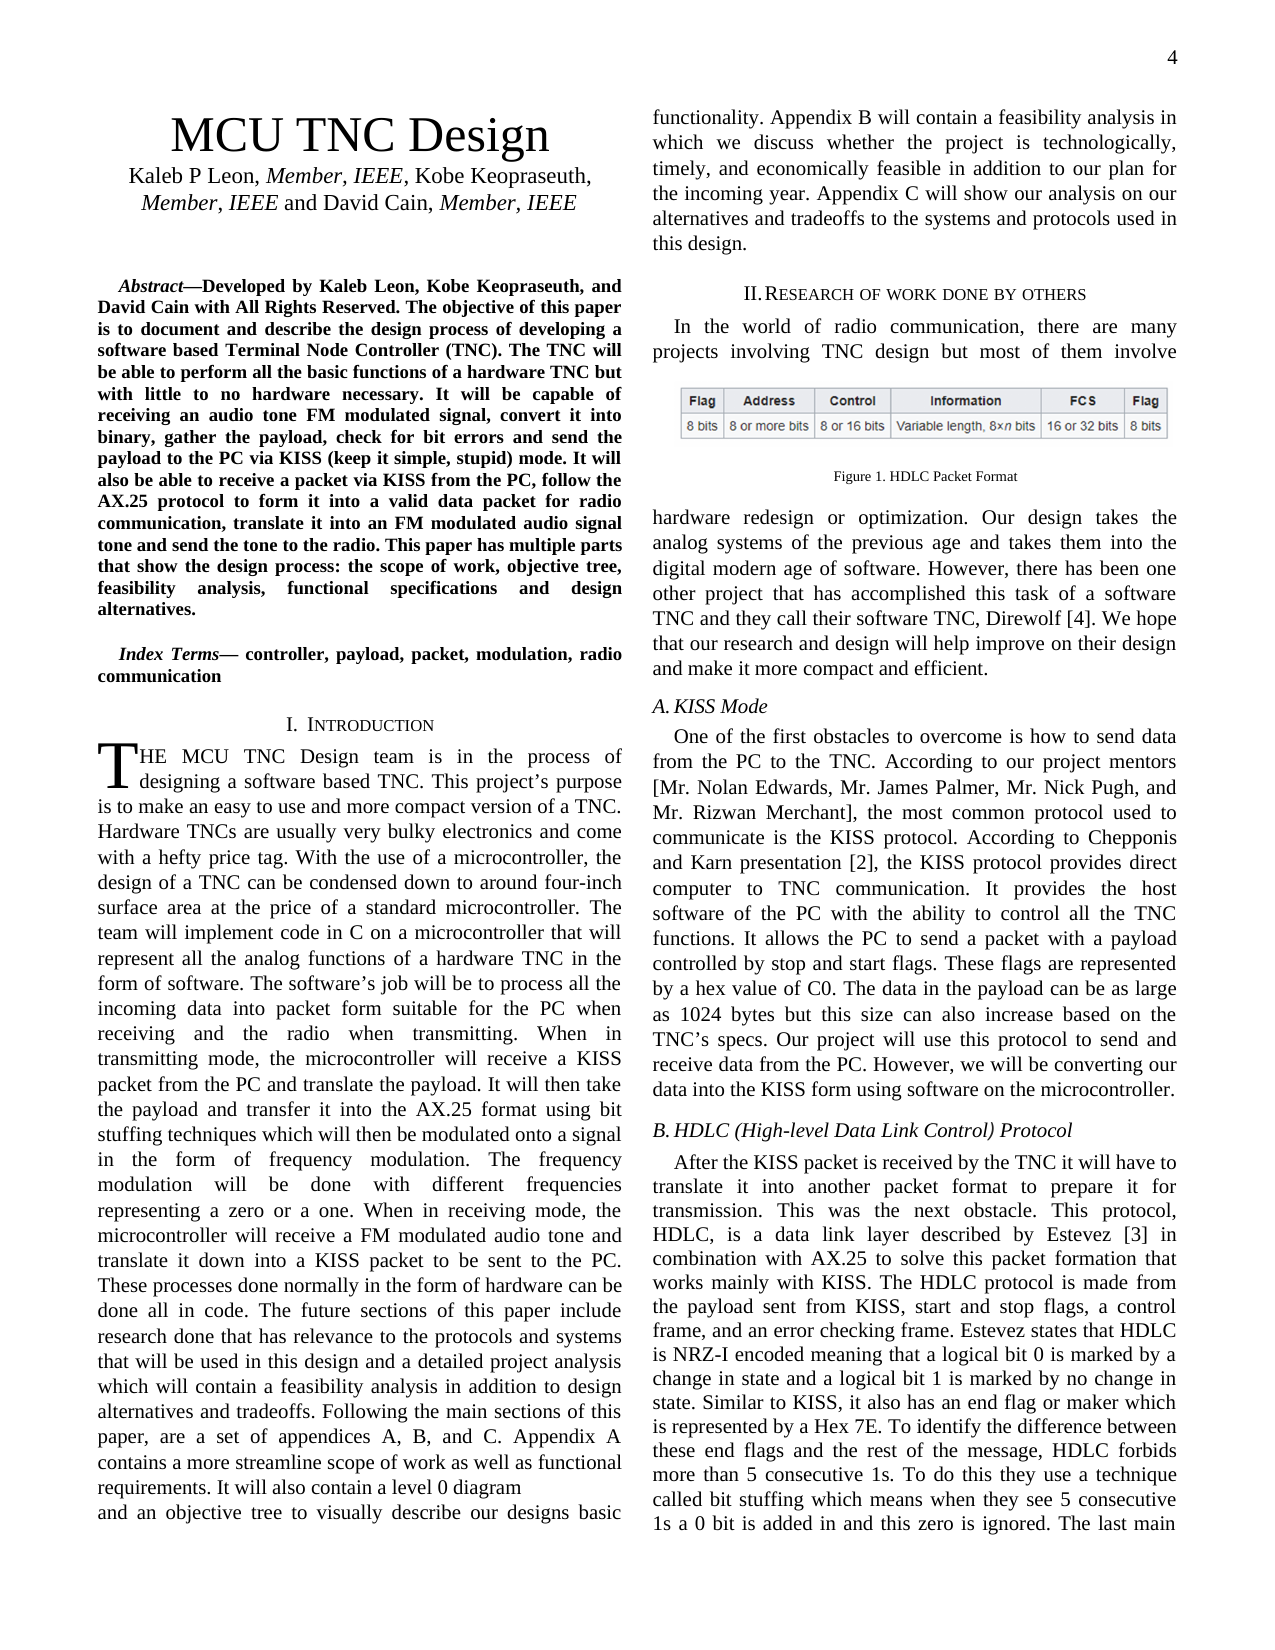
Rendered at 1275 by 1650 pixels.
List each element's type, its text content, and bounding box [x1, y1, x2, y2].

text and an objective tree to visually describe our designs basic functionality. Appendix B will contain a feasibility analysis in which we discuss whether the project is technologically, timely, and economically feasible in addition to our plan for the incoming year. Appendix C will show our analysis on our alternatives and tradeoffs to the systems and protocols used in this design. [652, 105, 1177, 255]
subtitle Research of work done by others [652, 281, 1177, 305]
picture [674, 381, 1174, 447]
subtitle INTRODUCTION [97, 711, 622, 736]
subtitle HDLC (High-level Data Link Control) Protocol [652, 1115, 988, 1143]
text One of the first obstacles to overcome is how to send data from the PC to the TNC. According to our project mentors [Mr. Nolan Edwards, Mr. James Palmer, Mr. Nick Pugh, and Mr. Rizwan Merchant], the most common protocol used to communicate is the KISS protocol. According to Chepponis and Karn presentation [2], the KISS protocol provides direct computer to TNC communication. It provides the host software of the PC with the ability to control all the TNC functions. It allows the PC to send a packet with a payload controlled by stop and start flags. These flags are represented by a hex value of C0. The data in the payload can be as large as 1024 bytes but this size can also increase based on the TNC’s specs. Our project will use this protocol to send and receive data from the PC. However, we will be converting our data into the KISS form using software on the microcontroller. [652, 724, 1177, 1101]
text HE MCU TNC Design team is in the process of designing a software based TNC. This project’s purpose is to make an easy to use and more compact version of a TNC. Hardware TNCs are usually very bulky electronics and come with a hefty price tag. With the use of a microcontroller, the design of a TNC can be condensed down to around four-inch surface area at the price of a standard microcontroller. The team will implement code in C on a microcontroller that will represent all the analog functions of a hardware TNC in the form of software. The software’s job will be to process all the incoming data into packet form suitable for the PC when receiving and the radio when transmitting. When in transmitting mode, the microcontroller will receive a KISS packet from the PC and translate the payload. It will then take the payload and transfer it into the AX.25 format using bit stuffing techniques which will then be modulated onto a signal in the form of frequency modulation. The frequency modulation will be done with different frequencies representing a zero or a one. When in receiving mode, the microcontroller will receive a FM modulated audio tone and translate it down into a KISS packet to be sent to the PC. These processes done normally in the form of hardware can be done all in code. The future sections of this paper include research done that has relevance to the protocols and systems that will be used in this design and a detailed project analysis which will contain a feasibility analysis in addition to design alternatives and tradeoffs. Following the main sections of this paper, are a set of appendices A, B, and C. Appendix A contains a more streamline scope of work as well as functional requirements. It will also contain a level 0 diagram [97, 744, 622, 1499]
subtitle KISS Mode [652, 694, 1177, 718]
text Index Terms— controller, payload, packet, modulation, radio communication [97, 643, 622, 686]
text Abstract—Developed by Kaleb Leon, Kobe Keopraseuth, and David Cain with All Rights Reserved. The objective of this paper is to document and describe the design process of developing a software based Terminal Node Controller (TNC). The TNC will be able to perform all the basic functions of a hardware TNC but with little to no hardware necessary. It will be capable of receiving an audio tone FM modulated signal, convert it into binary, gather the payload, check for bit errors and send the payload to the PC via KISS (keep it simple, stupid) mode. It will also be able to receive a packet via KISS from the PC, follow the AX.25 protocol to form it into a valid data packet for radio communication, translate it into an FM modulated audio signal tone and send the tone to the radio. This paper has multiple parts that show the design process: the scope of work, objective tree, feasibility analysis, functional specifications and design alternatives. [97, 275, 622, 620]
subtitle HDLC (High-level Data Link Control) Protocol [994, 1115, 1177, 1143]
text In the world of radio communication, there are many projects involving TNC design but most of them involve hardware redesign or optimization. Our design takes the analog systems of the previous age and takes them into the digital modern age of software. However, there has been one other project that has accomplished this task of a software TNC and they call their software TNC, Direwolf [4]. We hope that our research and design will help improve on their design and make it more compact and efficient. [652, 314, 1177, 680]
